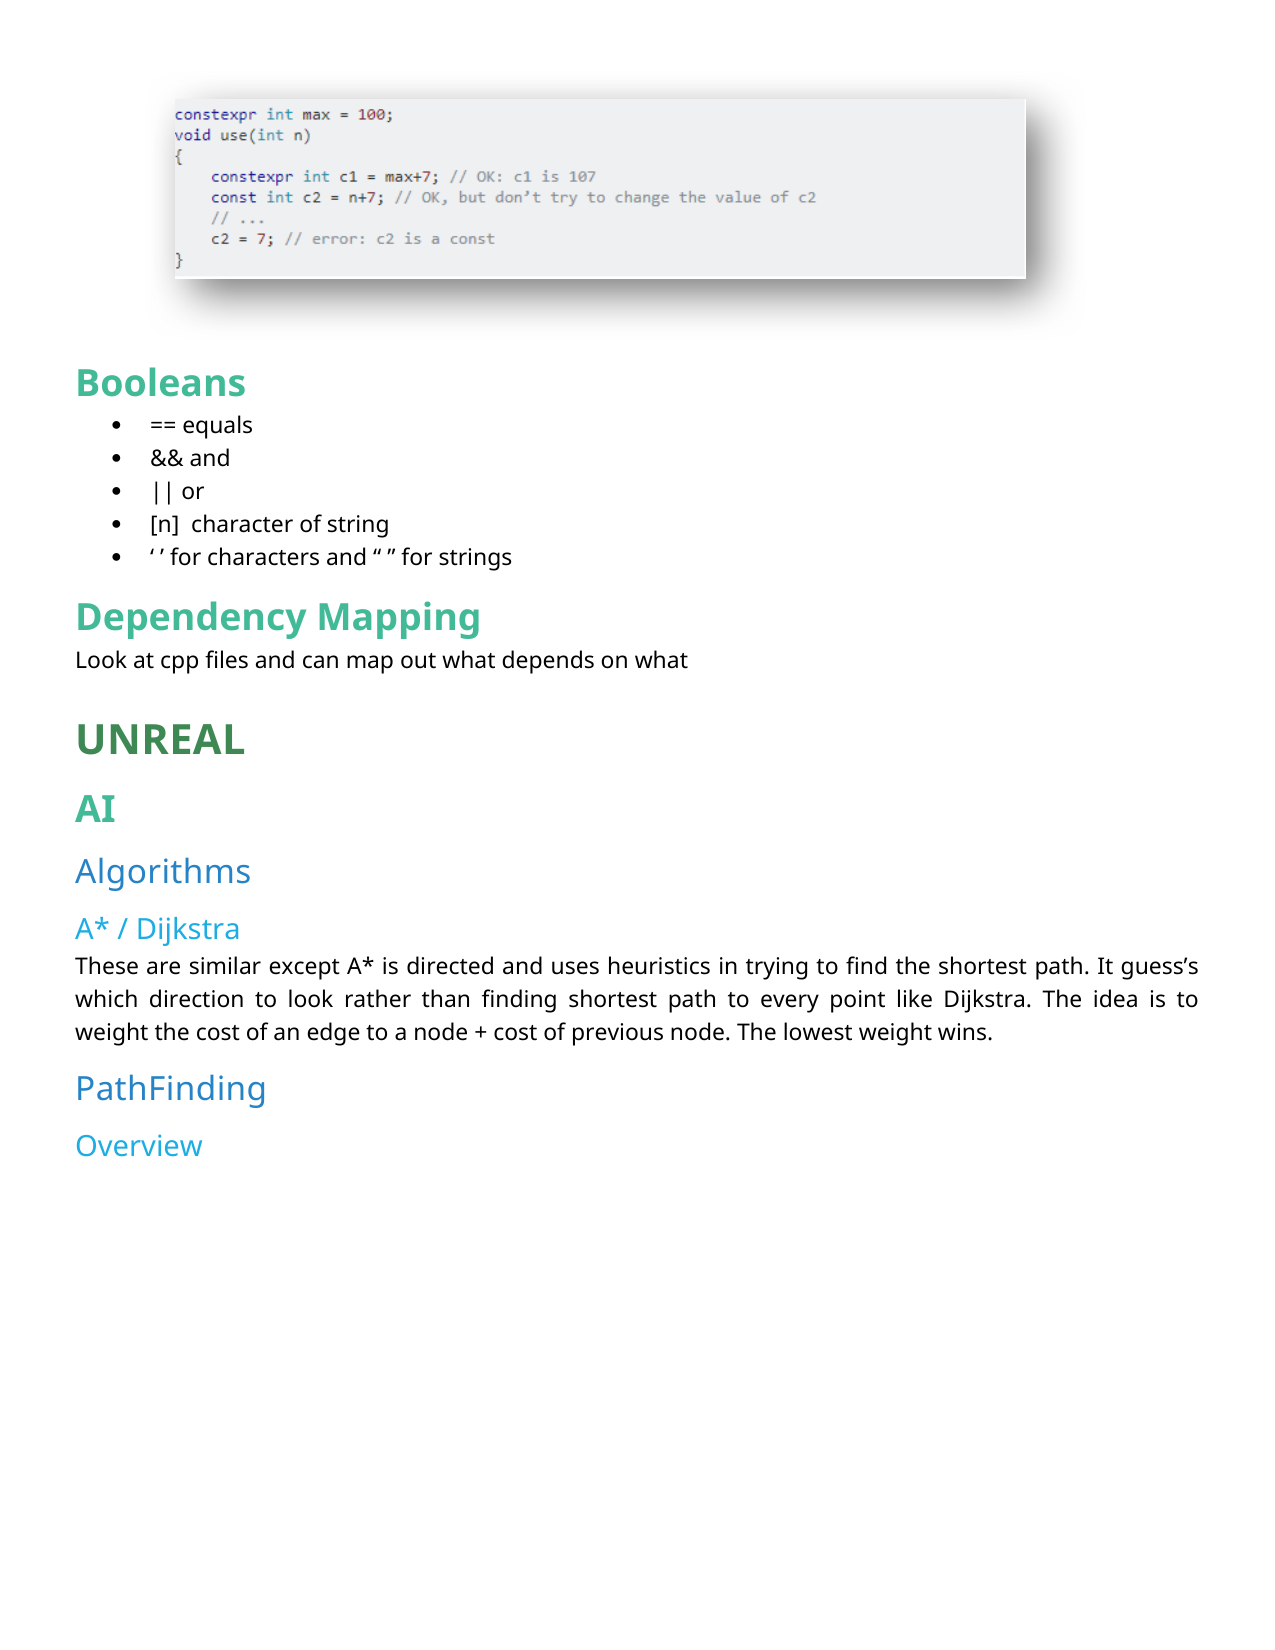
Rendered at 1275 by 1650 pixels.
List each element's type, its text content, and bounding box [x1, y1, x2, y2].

subtitle Booleans [75, 356, 1200, 407]
list == equals [112, 409, 1200, 441]
picture [175, 99, 1026, 279]
text Look at cpp files and can map out what depends on what [75, 644, 1200, 675]
text These are similar except A* is directed and uses heuristics in trying to find the shortest path. It guess’s which direction to look rather than finding shortest path to every point like Dijkstra. The idea is to weight the cost of an edge to a node + cost of previous node. The lowest weight wins. [75, 950, 1200, 1047]
subtitle Overview [75, 1125, 1200, 1165]
list || or [112, 475, 1200, 506]
list ‘ ’ for characters and “ ” for strings [112, 541, 1200, 572]
list && and [112, 442, 1200, 473]
subtitle AI [75, 782, 1200, 833]
subtitle UNREAL [75, 710, 1200, 767]
subtitle Algorithms [75, 848, 1200, 893]
subtitle PathFinding [75, 1065, 1200, 1110]
subtitle Dependency Mapping [75, 590, 1200, 641]
list [n] character of string [112, 508, 1200, 539]
subtitle A* / Dijkstra [75, 908, 1200, 948]
